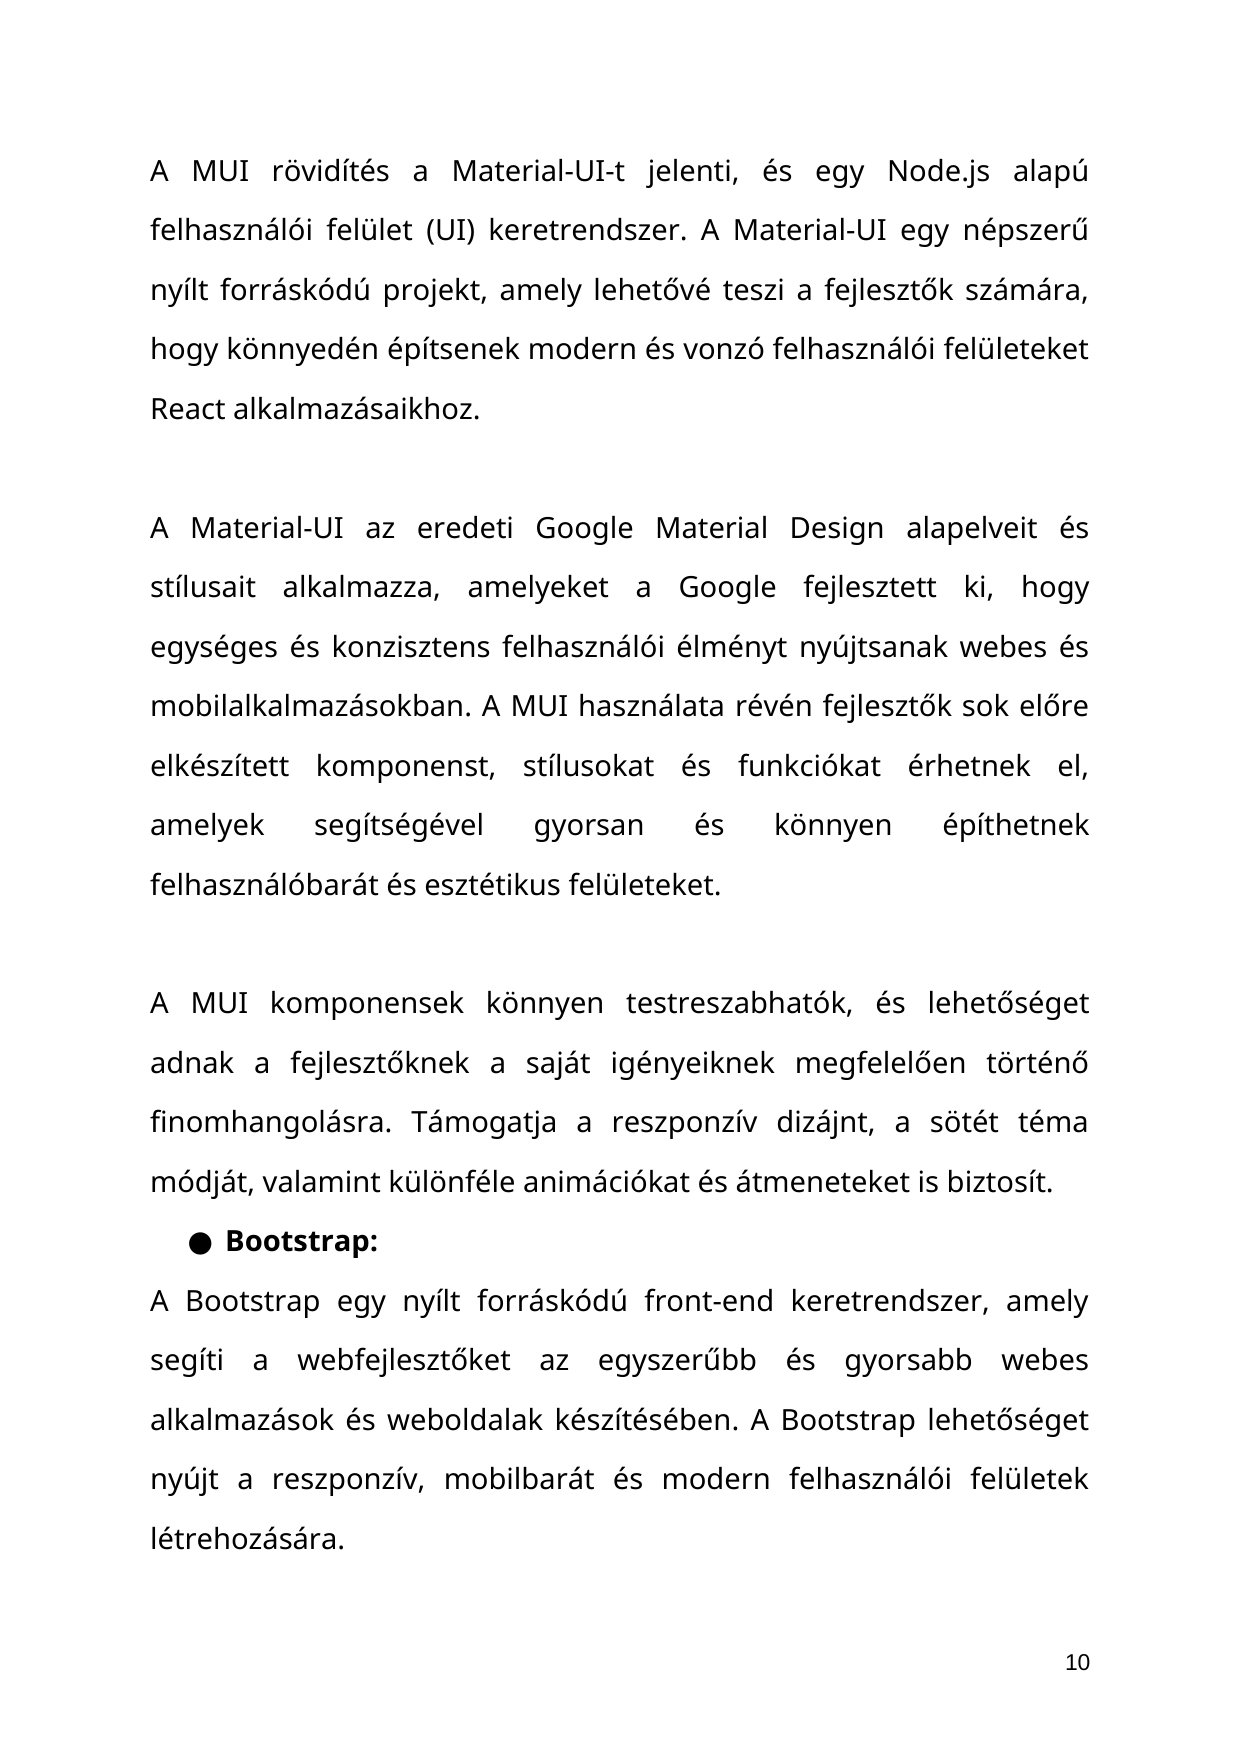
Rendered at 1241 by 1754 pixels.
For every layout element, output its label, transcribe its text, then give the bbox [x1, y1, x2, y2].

list Bootstrap: [187, 1221, 1090, 1260]
text A Bootstrap egy nyílt forráskódú front-end keretrendszer, amely segíti a webfejlesztőket az egyszerűbb és gyorsabb webes alkalmazások és weboldalak készítésében. A Bootstrap lehetőséget nyújt a reszponzív, mobilbarát és modern felhasználói felületek létrehozására. [150, 1280, 1090, 1558]
text A MUI rövidítés a Material-UI-t jelenti, és egy Node.js alapú felhasználói felület (UI) keretrendszer. A Material-UI egy népszerű nyílt forráskódú projekt, amely lehetővé teszi a fejlesztők számára, hogy könnyedén építsenek modern és vonzó felhasználói felületeket React alkalmazásaikhoz. [150, 150, 1090, 428]
text A MUI komponensek könnyen testreszabhatók, és lehetőséget adnak a fejlesztőknek a saját igényeiknek megfelelően történő finomhangolásra. Támogatja a reszponzív dizájnt, a sötét téma módját, valamint különféle animációkat és átmeneteket is biztosít. [150, 983, 1090, 1201]
text A Material-UI az eredeti Google Material Design alapelveit és stílusait alkalmazza, amelyeket a Google fejlesztett ki, hogy egységes és konzisztens felhasználói élményt nyújtsanak webes és mobilalkalmazásokban. A MUI használata révén fejlesztők sok előre elkészített komponenst, stílusokat és funkciókat érhetnek el, amelyek segítségével gyorsan és könnyen építhetnek felhasználóbarát és esztétikus felületeket. [150, 507, 1090, 903]
